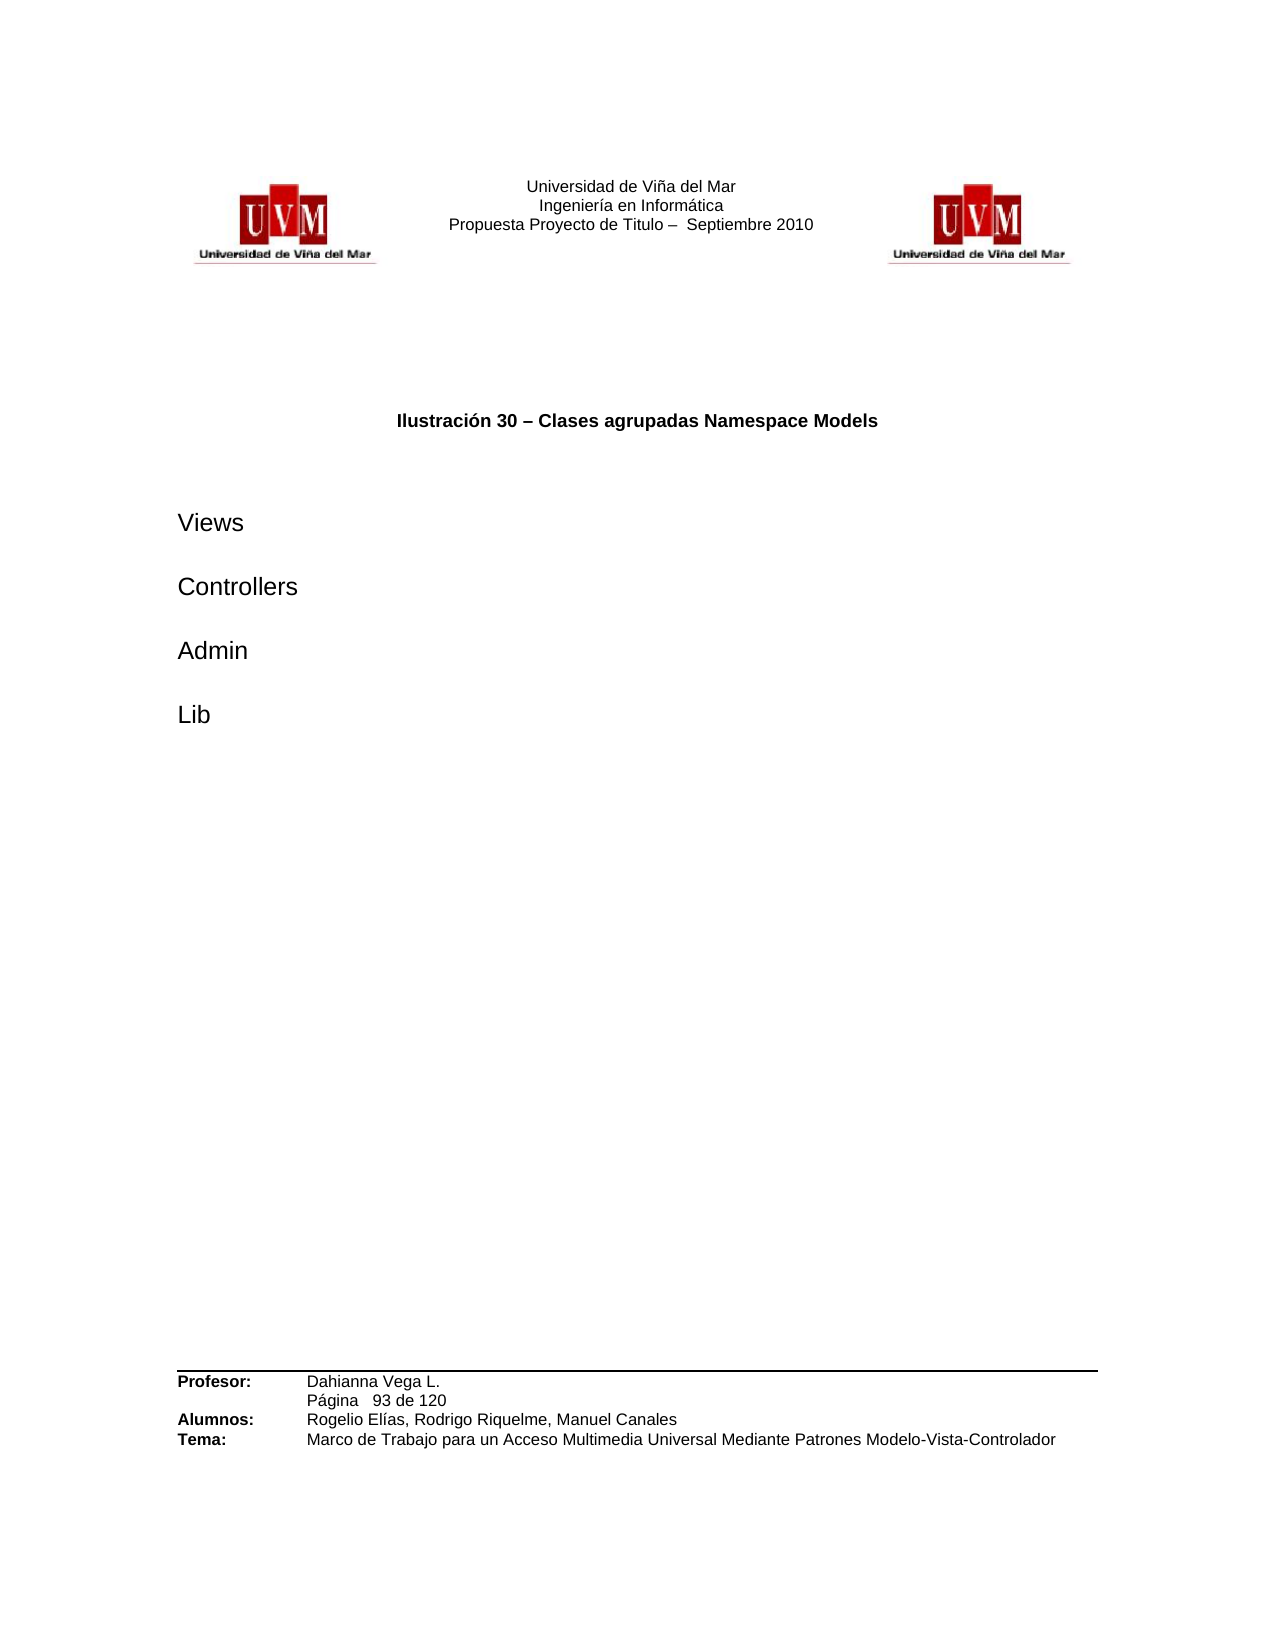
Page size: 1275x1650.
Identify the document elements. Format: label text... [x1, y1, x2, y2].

text Lib [177, 700, 1098, 729]
text Views [177, 508, 1098, 537]
text Admin [177, 636, 1098, 665]
text Ilustración 30 – Clases agrupadas Namespace Models [177, 410, 1098, 432]
picture [177, 176, 390, 267]
text Controllers [177, 572, 1098, 601]
picture [871, 176, 1084, 267]
